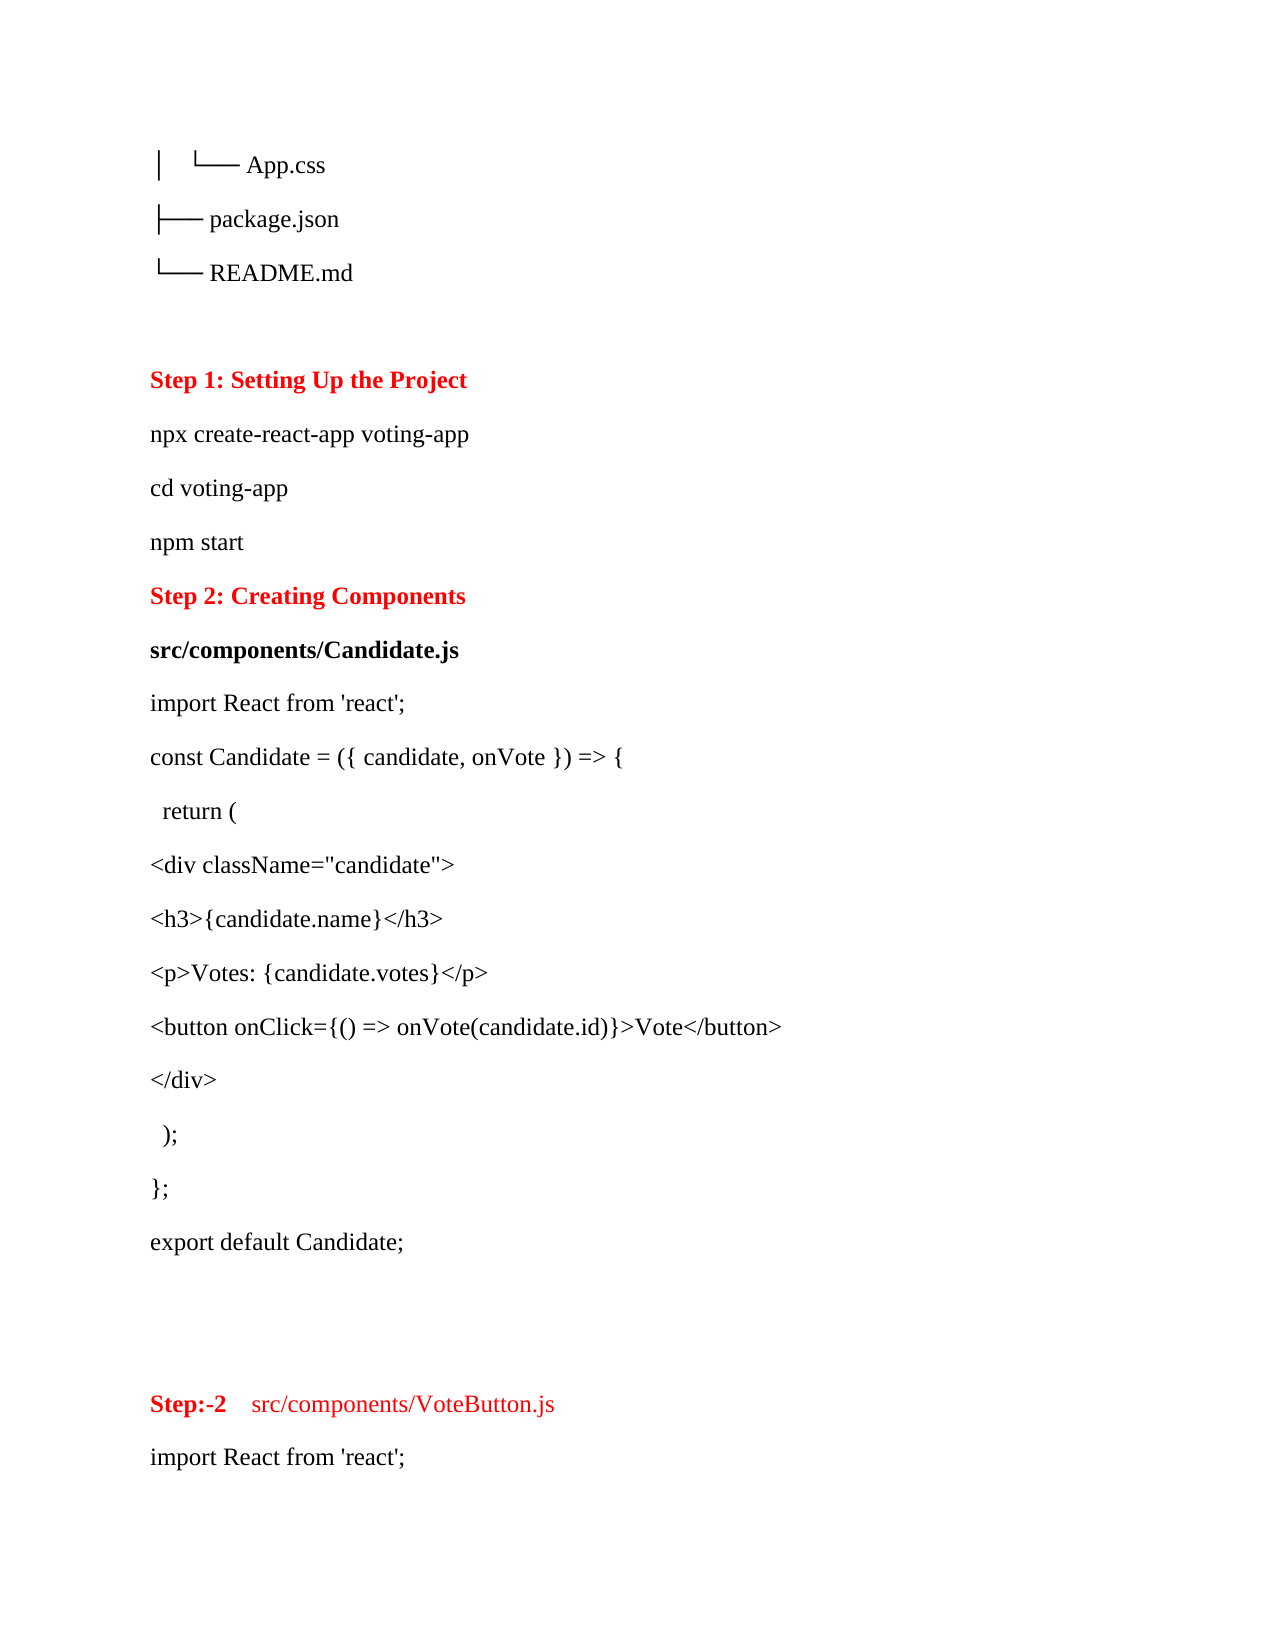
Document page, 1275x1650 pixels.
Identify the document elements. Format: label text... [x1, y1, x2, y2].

text │ └── App.css [160, 150, 1125, 179]
text return ( [150, 796, 1125, 825]
text Step 1: Setting Up the Project [150, 365, 1125, 394]
text src/components/Candidate.js [150, 635, 1125, 663]
text Step 2: Creating Components [150, 581, 1125, 609]
text └── README.md [150, 258, 1125, 286]
text const Candidate = ({ candidate, onVote }) => { [150, 742, 1125, 771]
text <button onClick={() => onVote(candidate.id)}>Vote</button> [150, 1012, 1125, 1040]
text npm start [150, 527, 1125, 556]
text cd voting-app [150, 473, 1125, 502]
text <div className="candidate"> [150, 850, 1125, 879]
text npx create-react-app voting-app [150, 419, 1125, 448]
text import React from 'react'; [150, 1442, 1125, 1471]
text <h3>{candidate.name}</h3> [150, 904, 1125, 933]
text import React from 'react'; [150, 688, 1125, 717]
text </div> [150, 1066, 1125, 1094]
text }; [150, 1173, 1125, 1202]
text Step:-2 src/components/VoteButton.js [150, 1389, 1125, 1417]
text ├── package.json [160, 204, 1125, 233]
text export default Candidate; [150, 1227, 1125, 1256]
text ); [150, 1119, 1125, 1148]
text <p>Votes: {candidate.votes}</p> [150, 958, 1125, 987]
